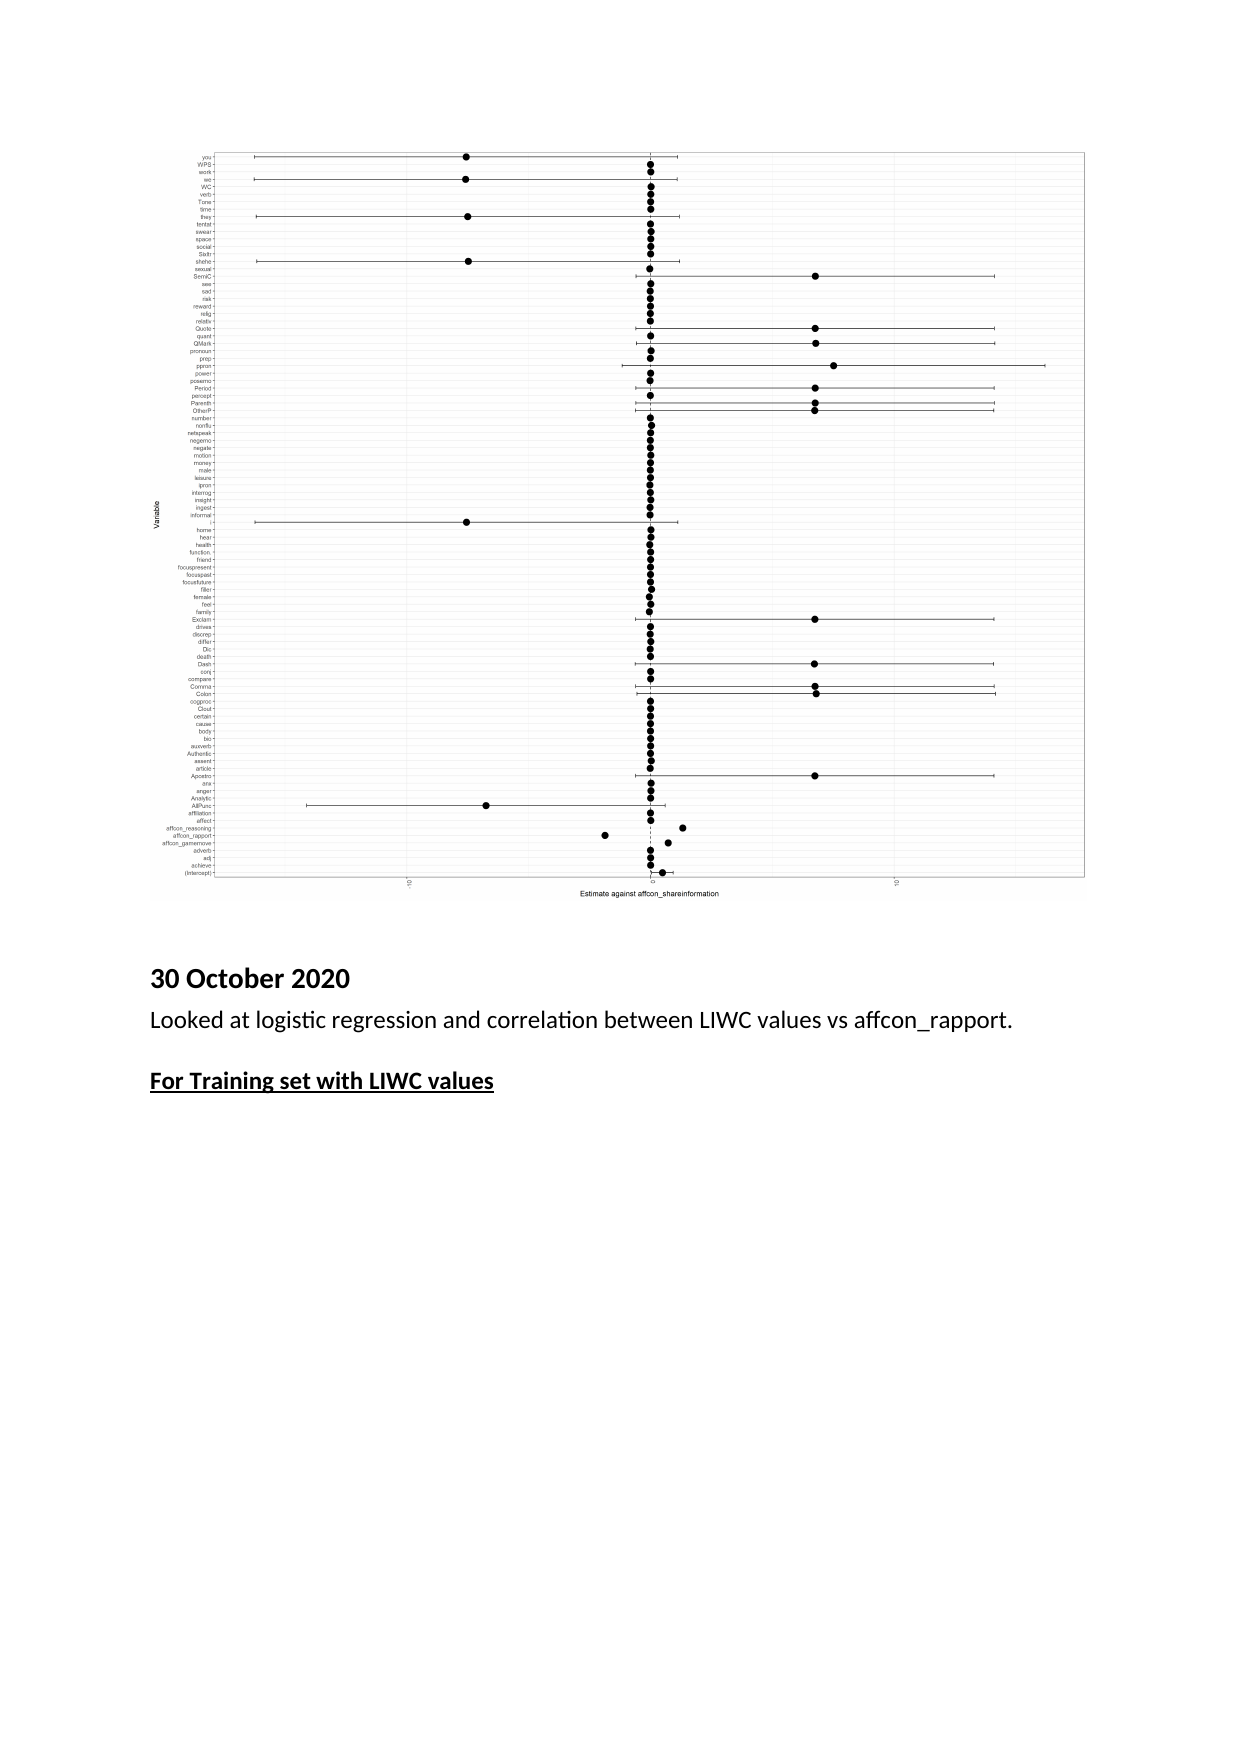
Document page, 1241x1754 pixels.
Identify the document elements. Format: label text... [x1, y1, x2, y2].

text For Training set with LIWC values [150, 1065, 1090, 1095]
picture [150, 150, 1088, 901]
subtitle 30 October 2020 [150, 960, 1090, 995]
text Looked at logistic regression and correlation between LIWC values vs affcon_rapport. [150, 1004, 1090, 1034]
